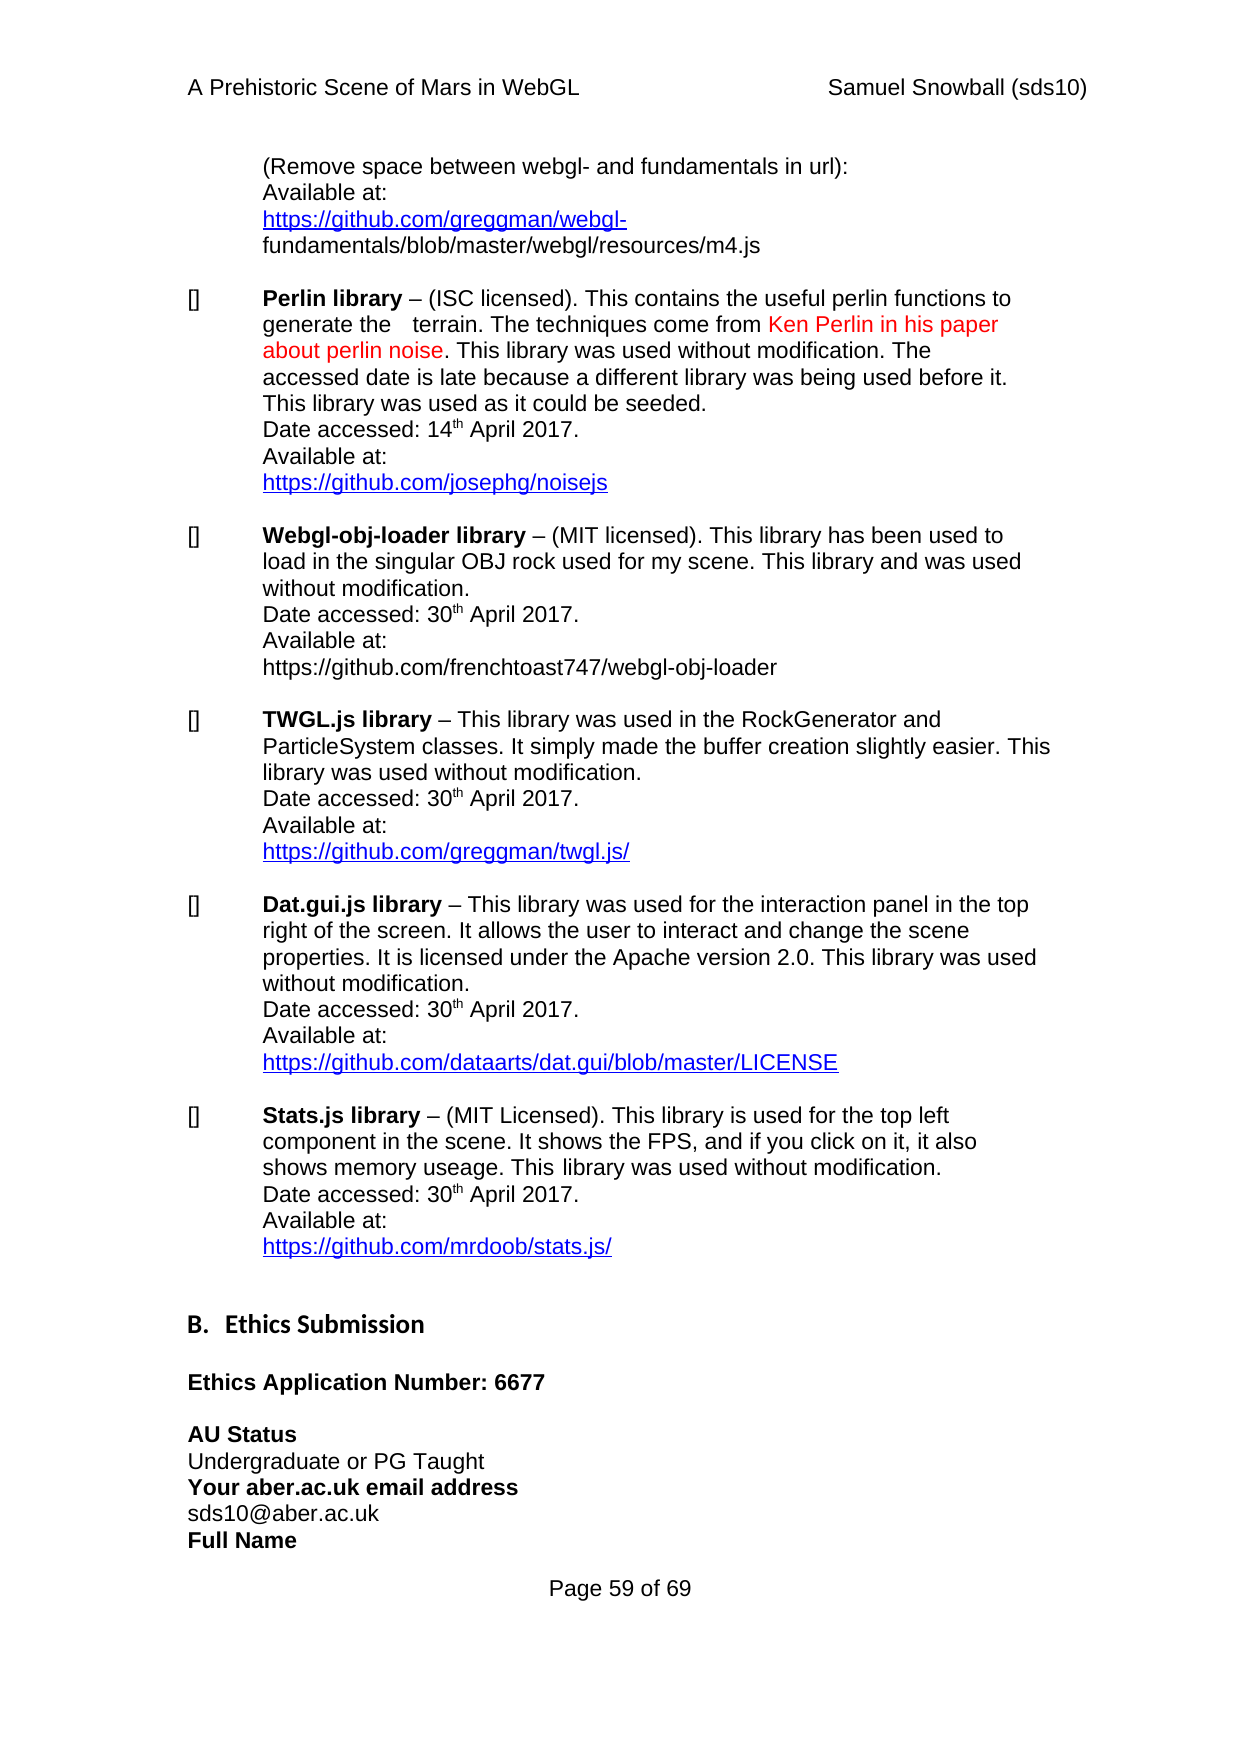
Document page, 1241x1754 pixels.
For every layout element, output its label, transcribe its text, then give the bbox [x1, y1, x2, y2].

text Undergraduate or PG Taught [187, 1448, 1053, 1474]
text [] TWGL.js library – This library was used in the RockGenerator and ParticleSystem classes. It simply made the buffer creation slightly easier. This library was used without modification. [187, 706, 1053, 785]
text https://github.com/greggman/webgl- fundamentals/blob/master/webgl/resources/m4.js [187, 206, 1053, 258]
text Ethics Submission [187, 1307, 1053, 1340]
text Available at: [187, 443, 1053, 469]
text AU Status [187, 1421, 1053, 1448]
text (Remove space between webgl- and fundamentals in url): [187, 153, 1053, 179]
text https://github.com/josephg/noisejs [187, 469, 1053, 495]
text [] Webgl-obj-loader library – (MIT licensed). This library has been used to load in the singular OBJ rock used for my scene. This library and was used without modification. [187, 522, 1053, 601]
text https://github.com/frenchtoast747/webgl-obj-loader [187, 653, 1053, 680]
text Date accessed: 14th April 2017. [187, 416, 1053, 443]
text Your aber.ac.uk email address [187, 1474, 1053, 1500]
text Date accessed: 30th April 2017. [187, 785, 1053, 812]
text https://github.com/dataarts/dat.gui/blob/master/LICENSE [187, 1049, 1053, 1075]
text Available at: [187, 812, 1053, 838]
text Date accessed: 30th April 2017. [187, 996, 1053, 1022]
text sds10@aber.ac.uk [187, 1500, 1053, 1527]
text [] Perlin library – (ISC licensed). This contains the useful perlin functions to generate the terrain. The techniques come from Ken Perlin in his paper about perlin noise. This library was used without modification. The accessed date is late because a different library was being used before it. This library was used as it could be seeded. [187, 284, 1053, 416]
text Full Name [187, 1527, 1053, 1553]
text Available at: [187, 627, 1053, 653]
text https://github.com/greggman/twgl.js/ [187, 838, 1053, 864]
text [] Stats.js library – (MIT Licensed). This library is used for the top left component in the scene. It shows the FPS, and if you click on it, it also shows memory useage. This library was used without modification. [187, 1102, 1053, 1181]
text Date accessed: 30th April 2017. [187, 601, 1053, 627]
text Ethics Application Number: 6677 [187, 1369, 1053, 1395]
text https://github.com/mrdoob/stats.js/ [187, 1233, 1053, 1260]
text Available at: [187, 179, 1053, 206]
text Available at: [187, 1207, 1053, 1233]
text [] Dat.gui.js library – This library was used for the interaction panel in the top right of the screen. It allows the user to interact and change the scene properties. It is licensed under the Apache version 2.0. This library was used without modification. [187, 891, 1053, 996]
text Available at: [187, 1022, 1053, 1049]
text Date accessed: 30th April 2017. [187, 1181, 1053, 1207]
